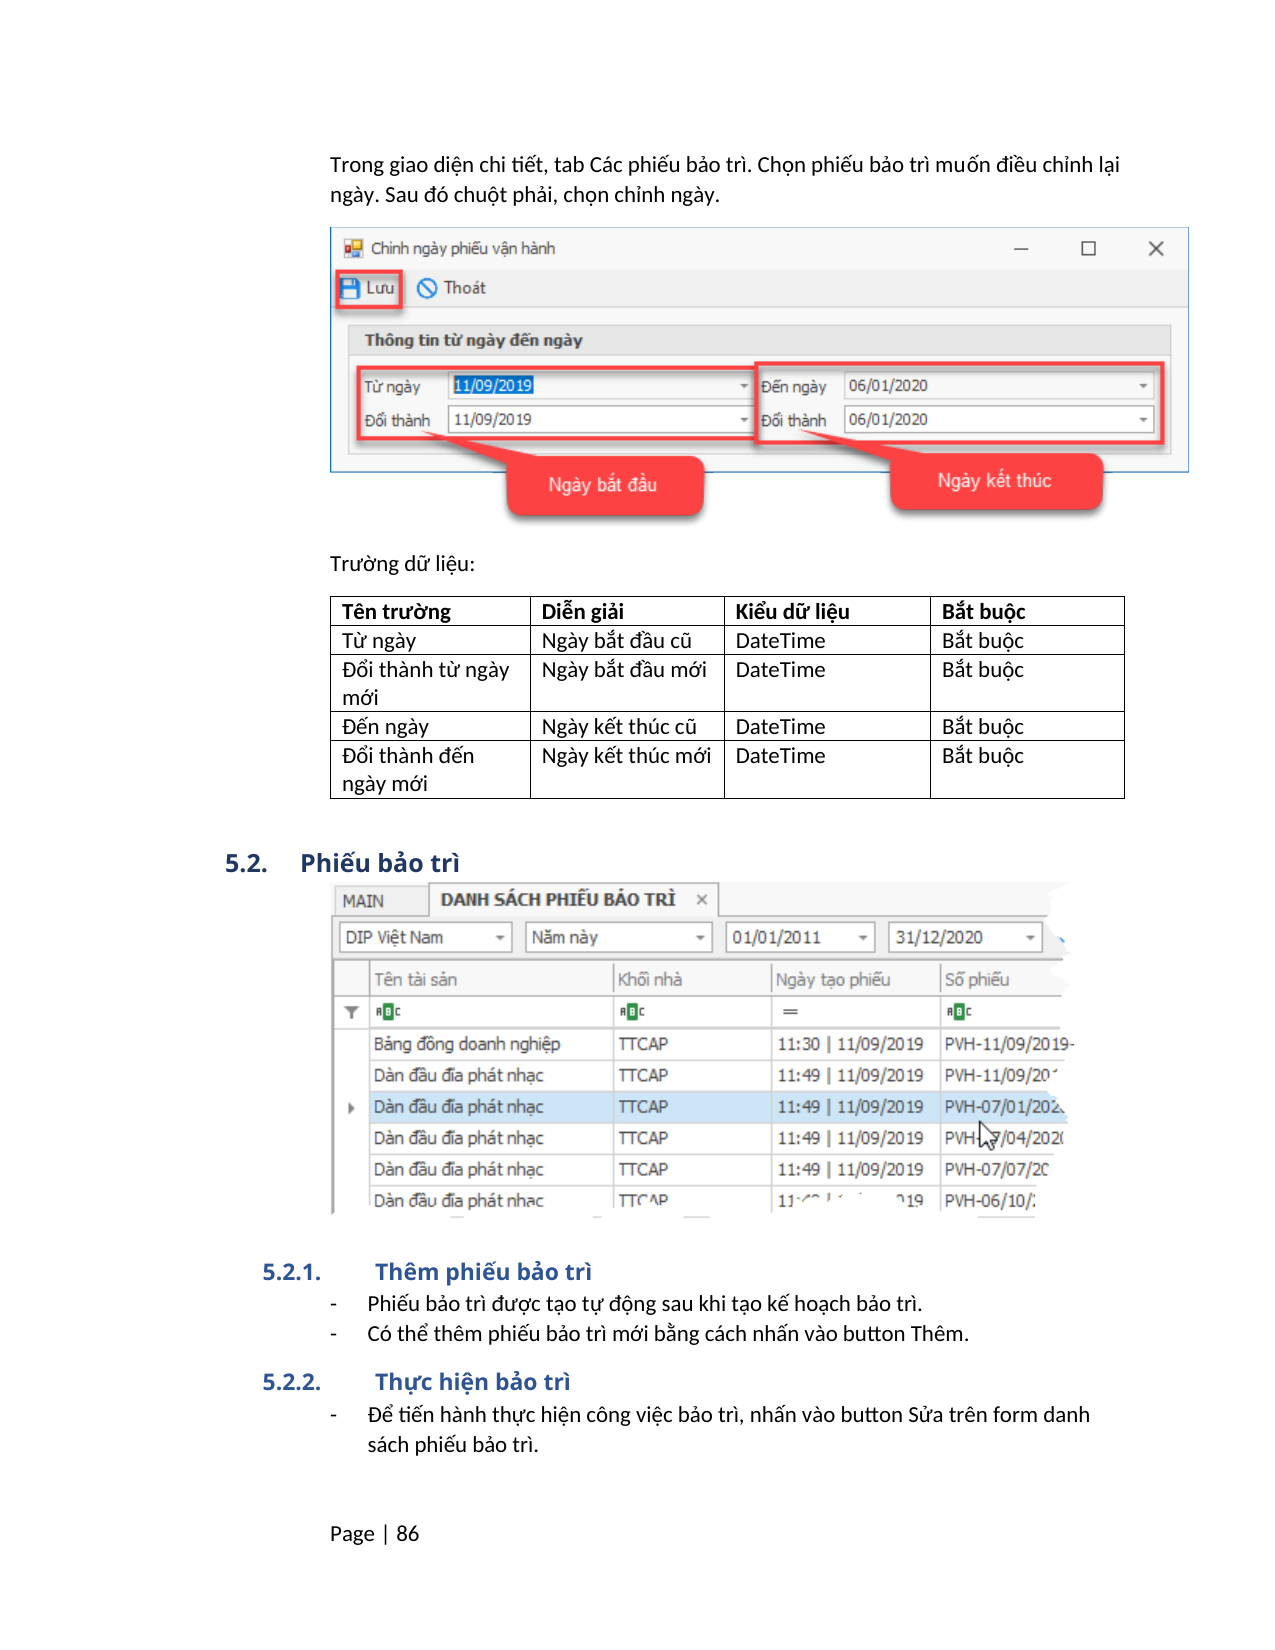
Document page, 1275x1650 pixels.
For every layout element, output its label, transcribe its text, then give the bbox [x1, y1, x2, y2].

table_cell Đổi thành đến ngày mới [331, 741, 530, 797]
list Để tiến hành thực hiện công việc bảo trì, nhấn vào button Sửa trên form danh sách phiếu bảo trì. [330, 1400, 1125, 1458]
table_cell Bắt buộc [931, 626, 1124, 654]
table_cell DateTime [725, 712, 930, 740]
table_cell DateTime [725, 655, 930, 711]
text Trong giao diện chi tiết, tab Các phiếu bảo trì. Chọn phiếu bảo trì muốn điều chỉnh lại ngày. Sau đó chuột phải, chọn chỉnh ngày. [330, 150, 1125, 208]
list Có thể thêm phiếu bảo trì mới bằng cách nhấn vào button Thêm. [330, 1319, 1125, 1347]
table_cell Ngày kết thúc mới [531, 741, 724, 797]
table_header Tên trường [331, 597, 530, 625]
table_header Bắt buộc [931, 597, 1124, 625]
table_cell Đổi thành từ ngày mới [331, 655, 530, 711]
table_cell Đến ngày [331, 712, 530, 740]
table_cell Bắt buộc [931, 712, 1124, 740]
table_cell Bắt buộc [931, 741, 1124, 797]
table_cell Bắt buộc [931, 655, 1124, 711]
table_cell Từ ngày [331, 626, 530, 654]
table_cell Ngày bắt đầu cũ [531, 626, 724, 654]
table_cell Ngày kết thúc cũ [531, 712, 724, 740]
list Phiếu bảo trì được tạo tự động sau khi tạo kế hoạch bảo trì. [330, 1289, 1125, 1317]
picture [330, 227, 1189, 531]
subtitle Thêm phiếu bảo trì [262, 1256, 1125, 1287]
table_cell DateTime [725, 626, 930, 654]
table_header Kiểu dữ liệu [725, 597, 930, 625]
picture [330, 882, 1083, 1237]
subtitle Phiếu bảo trì [225, 845, 1125, 879]
subtitle Thực hiện bảo trì [262, 1366, 1125, 1398]
table_header Diễn giải [531, 597, 724, 625]
text Trường dữ liệu: [330, 549, 1125, 577]
table_cell DateTime [725, 741, 930, 797]
table_cell Ngày bắt đầu mới [531, 655, 724, 711]
